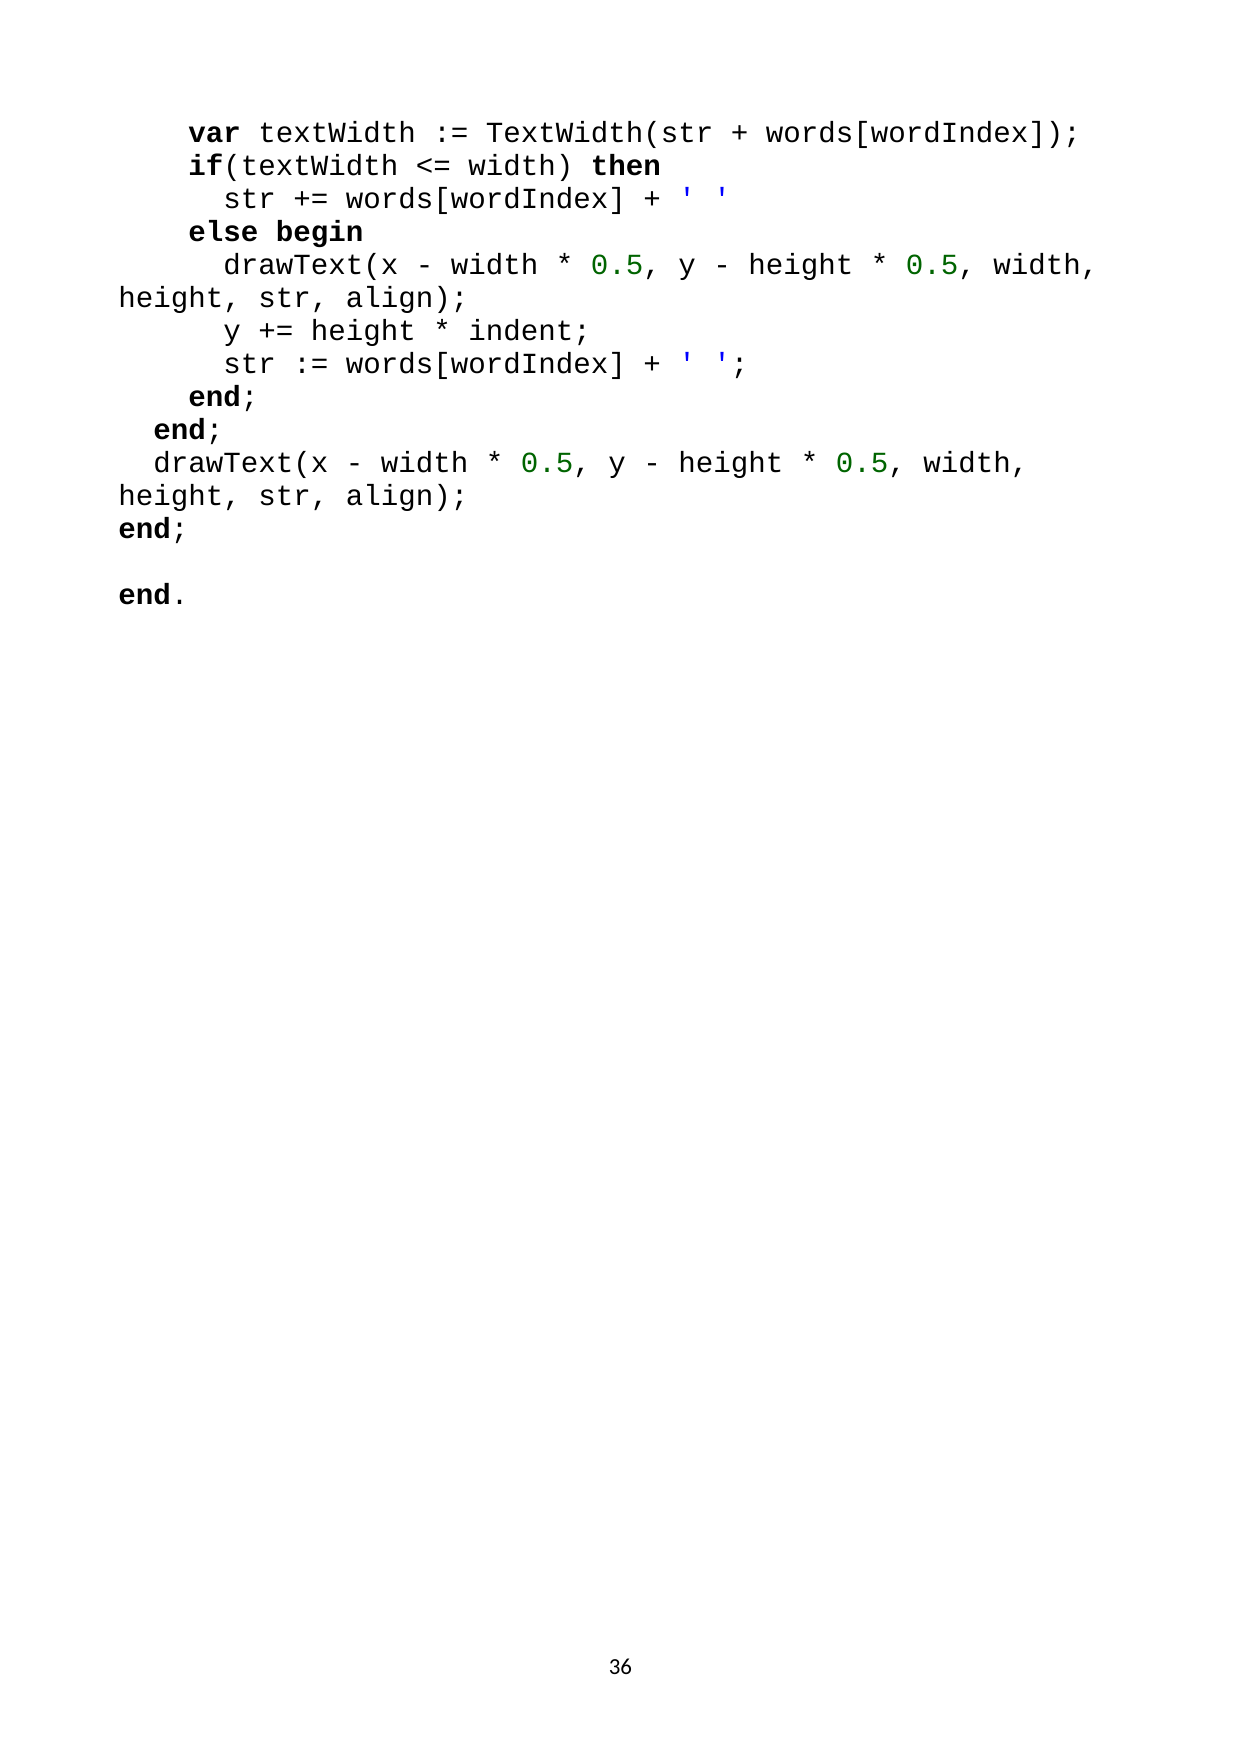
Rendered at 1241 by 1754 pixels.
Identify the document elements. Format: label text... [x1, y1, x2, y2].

text end. [118, 580, 1122, 613]
text end; [118, 415, 1122, 448]
text drawText(x - width * 0.5, y - height * 0.5, width, height, str, align); [118, 448, 1122, 514]
text var textWidth := TextWidth(str + words[wordIndex]); [118, 118, 1122, 151]
text str += words[wordIndex] + ' ' [118, 184, 1122, 217]
text end; [118, 382, 1122, 415]
text str := words[wordIndex] + ' '; [118, 349, 1122, 382]
text drawText(x - width * 0.5, y - height * 0.5, width, height, str, align); [118, 250, 1122, 316]
text else begin [118, 217, 1122, 250]
text y += height * indent; [118, 316, 1122, 349]
text end; [118, 514, 1122, 547]
text if(textWidth <= width) then [118, 151, 1122, 184]
